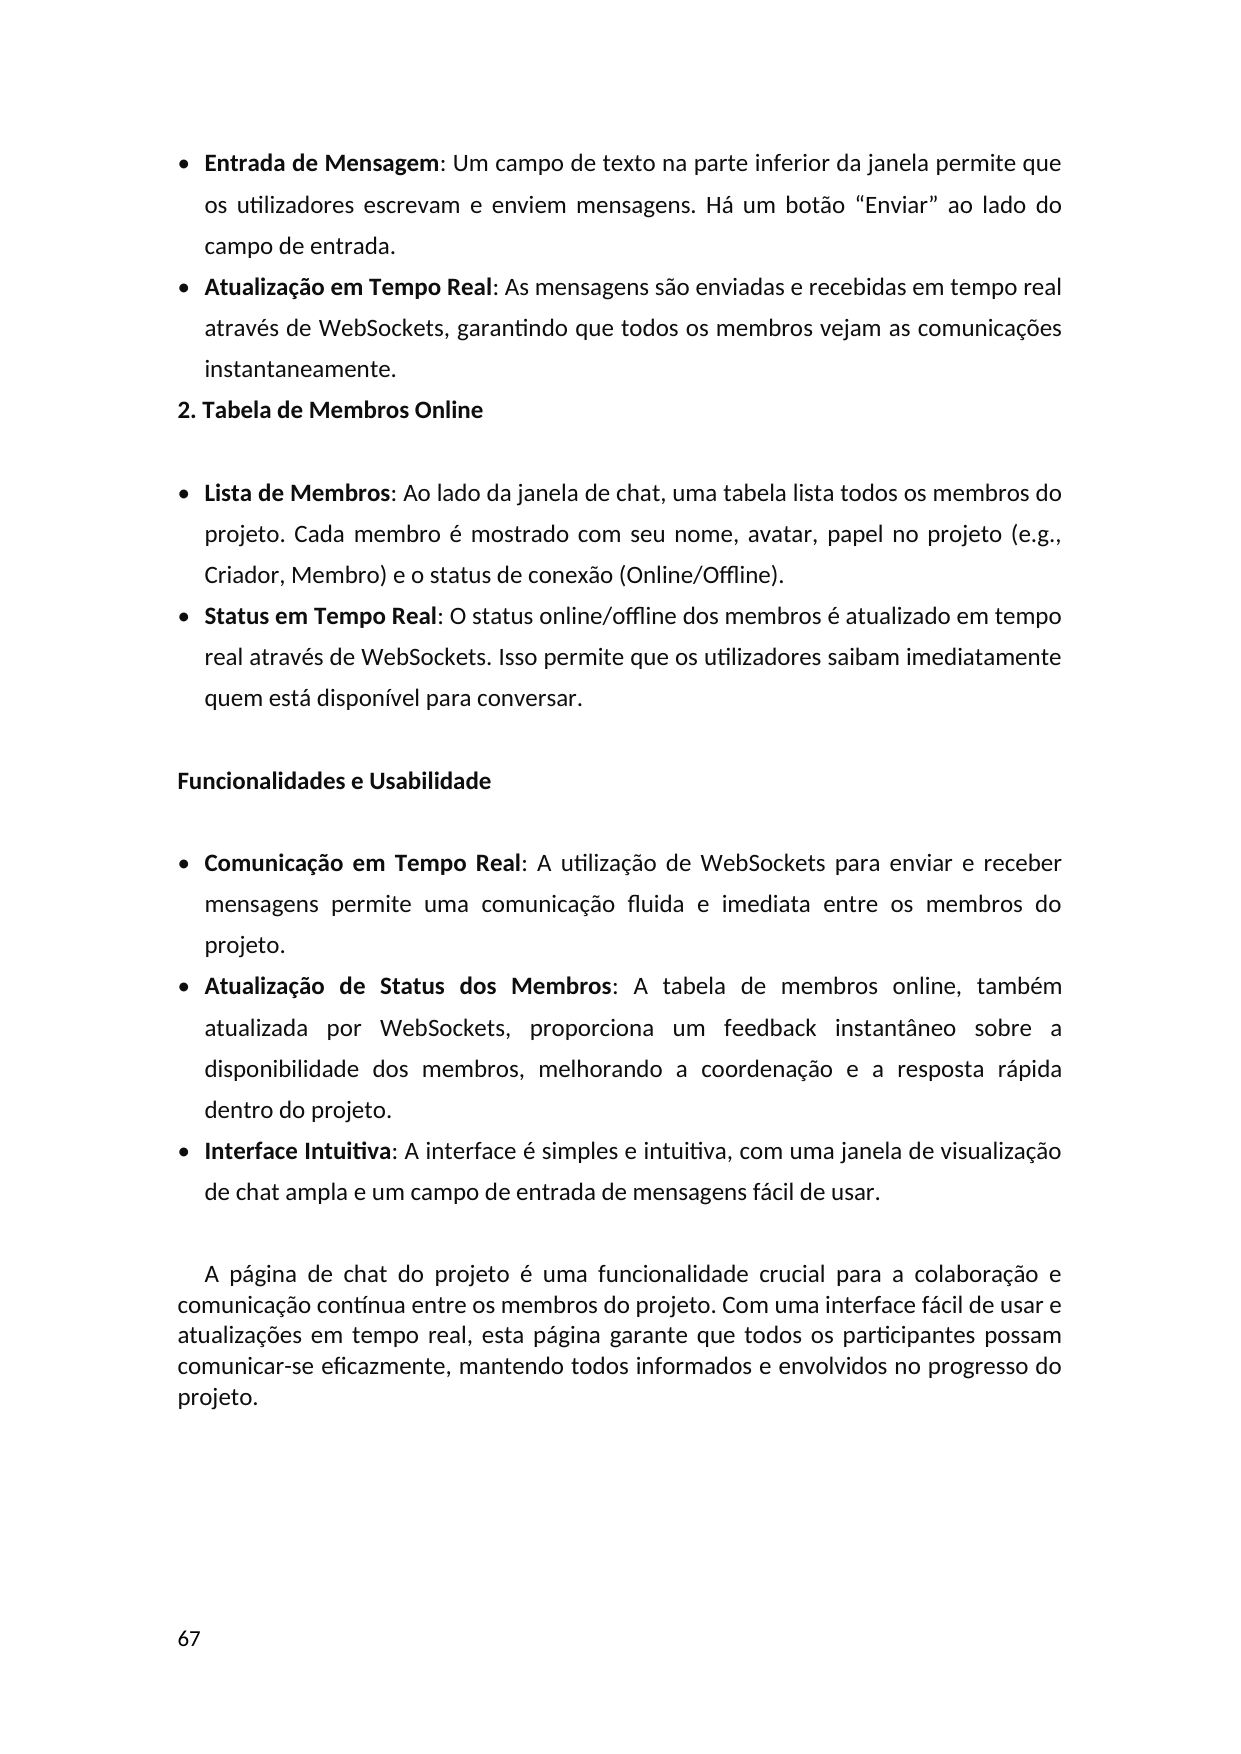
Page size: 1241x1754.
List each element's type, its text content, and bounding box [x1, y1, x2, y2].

text • Interface Intuitiva: A interface é simples e intuitiva, com uma janela de visualização de chat ampla e um campo de entrada de mensagens fácil de usar. [177, 1135, 1063, 1207]
text 2. Tabela de Membros Online [177, 394, 1063, 425]
text • Entrada de Mensagem: Um campo de texto na parte inferior da janela permite que os utilizadores escrevam e enviem mensagens. Há um botão “Enviar” ao lado do campo de entrada. [177, 148, 1063, 260]
text • Atualização de Status dos Membros: A tabela de membros online, também atualizada por WebSockets, proporciona um feedback instantâneo sobre a disponibilidade dos membros, melhorando a coordenação e a resposta rápida dentro do projeto. [177, 971, 1063, 1124]
text A página de chat do projeto é uma funcionalidade crucial para a colaboração e comunicação contínua entre os membros do projeto. Com uma interface fácil de usar e atualizações em tempo real, esta página garante que todos os participantes possam comunicar-se eficazmente, mantendo todos informados e envolvidos no progresso do projeto. [177, 1258, 1063, 1411]
text • Lista de Membros: Ao lado da janela de chat, uma tabela lista todos os membros do projeto. Cada membro é mostrado com seu nome, avatar, papel no projeto (e.g., Criador, Membro) e o status de conexão (Online/Offline). [177, 477, 1063, 589]
text • Comunicação em Tempo Real: A utilização de WebSockets para enviar e receber mensagens permite uma comunicação fluida e imediata entre os membros do projeto. [177, 847, 1063, 960]
text • Atualização em Tempo Real: As mensagens são enviadas e recebidas em tempo real através de WebSockets, garantindo que todos os membros vejam as comunicações instantaneamente. [177, 271, 1063, 384]
text • Status em Tempo Real: O status online/offline dos membros é atualizado em tempo real através de WebSockets. Isso permite que os utilizadores saibam imediatamente quem está disponível para conversar. [177, 600, 1063, 713]
text Funcionalidades e Usabilidade [177, 765, 1063, 795]
